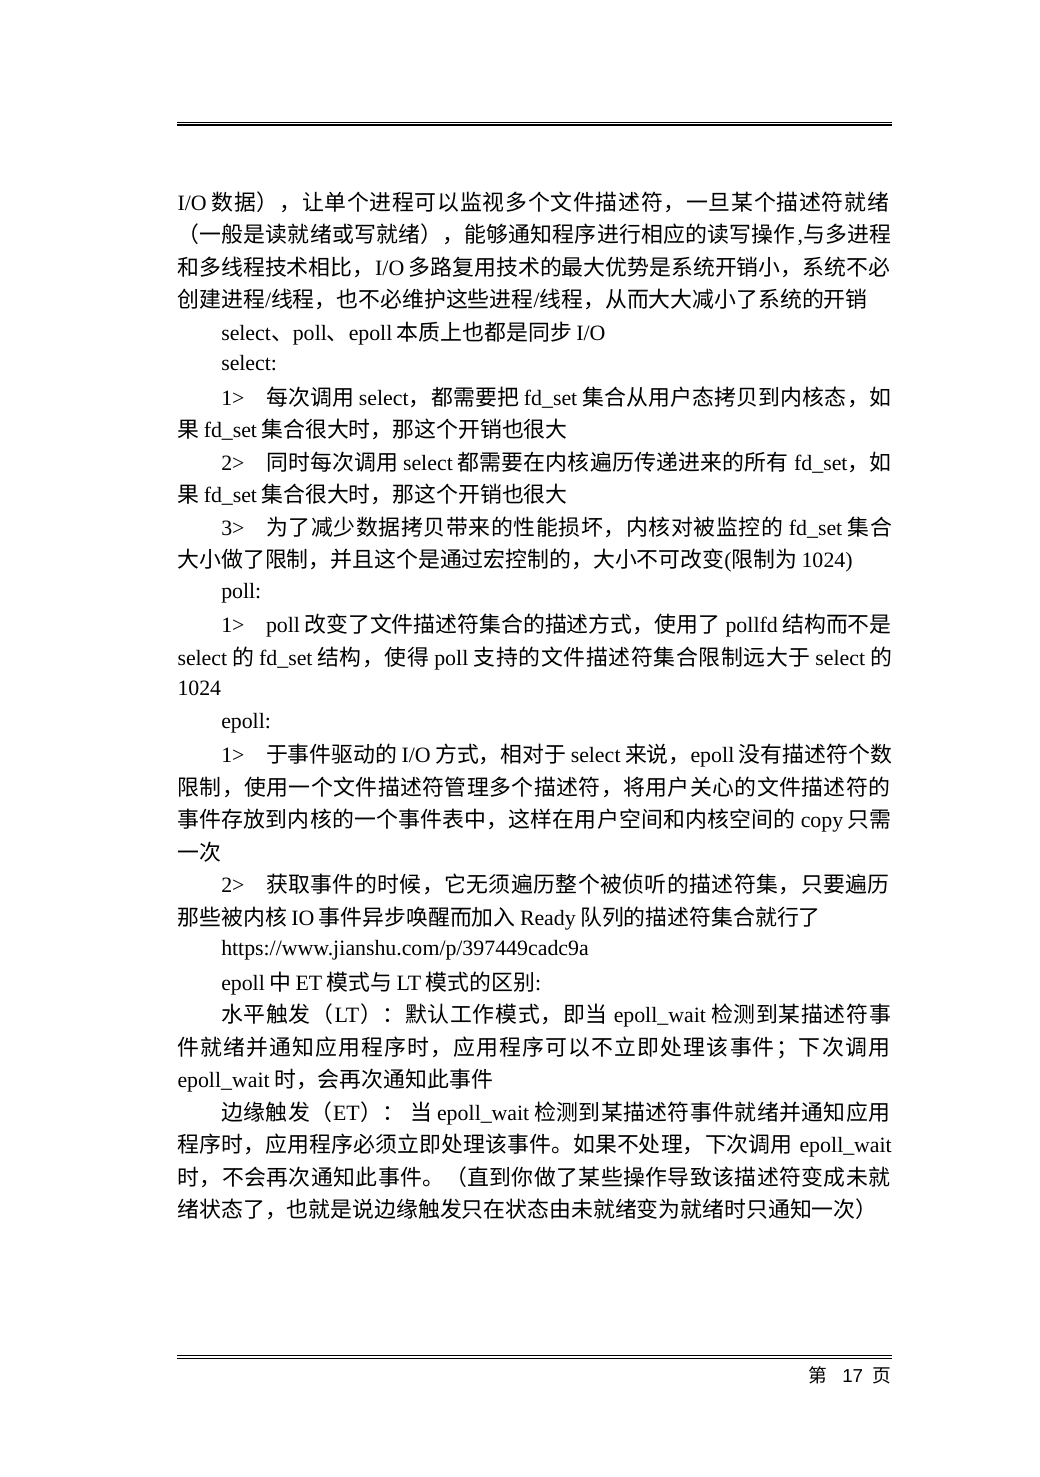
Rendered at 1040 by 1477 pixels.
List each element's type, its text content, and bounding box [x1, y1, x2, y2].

text select、poll、epoll本质上也都是同步I/O [177, 314, 892, 347]
text 2> 同时每次调用select都需要在内核遍历传递进来的所有fd_set，如果fd_set集合很大时，那这个开销也很大 [177, 444, 892, 509]
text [177, 184, 892, 314]
text https://www.jianshu.com/p/397449cadc9a [177, 932, 892, 964]
text 2> 获取事件的时候，它无须遍历整个被侦听的描述符集，只要遍历那些被内核IO事件异步唤醒而加入Ready队列的描述符集合就行了 [177, 867, 892, 932]
text select: [177, 347, 892, 379]
text poll: [177, 574, 892, 607]
text epoll中ET模式与LT模式的区别: [177, 964, 892, 997]
text epoll: [177, 704, 892, 737]
text 1> 于事件驱动的I/O方式，相对于select来说，epoll没有描述符个数限制，使用一个文件描述符管理多个描述符，将用户关心的文件描述符的事件存放到内核的一个事件表中，这样在用户空间和内核空间的copy只需一次 [177, 737, 892, 867]
text 1> 每次调用select，都需要把fd_set集合从用户态拷贝到内核态，如果fd_set集合很大时，那这个开销也很大 [177, 379, 892, 444]
text 水平触发（LT）：默认工作模式，即当epoll_wait检测到某描述符事件就绪并通知应用程序时，应用程序可以不立即处理该事件；下次调用epoll_wait时，会再次通知此事件 [177, 997, 892, 1094]
text 3> 为了减少数据拷贝带来的性能损坏，内核对被监控的fd_set集合大小做了限制，并且这个是通过宏控制的，大小不可改变(限制为1024) [177, 509, 892, 574]
text 1> poll改变了文件描述符集合的描述方式，使用了pollfd结构而不是select的fd_set结构，使得poll支持的文件描述符集合限制远大于select的1024 [177, 607, 892, 704]
text 边缘触发（ET）： 当epoll_wait检测到某描述符事件就绪并通知应用程序时，应用程序必须立即处理该事件。如果不处理，下次调用epoll_wait时，不会再次通知此事件。（直到你做了某些操作导致该描述符变成未就绪状态了，也就是说边缘触发只在状态由未就绪变为就绪时只通知一次） [177, 1094, 892, 1224]
